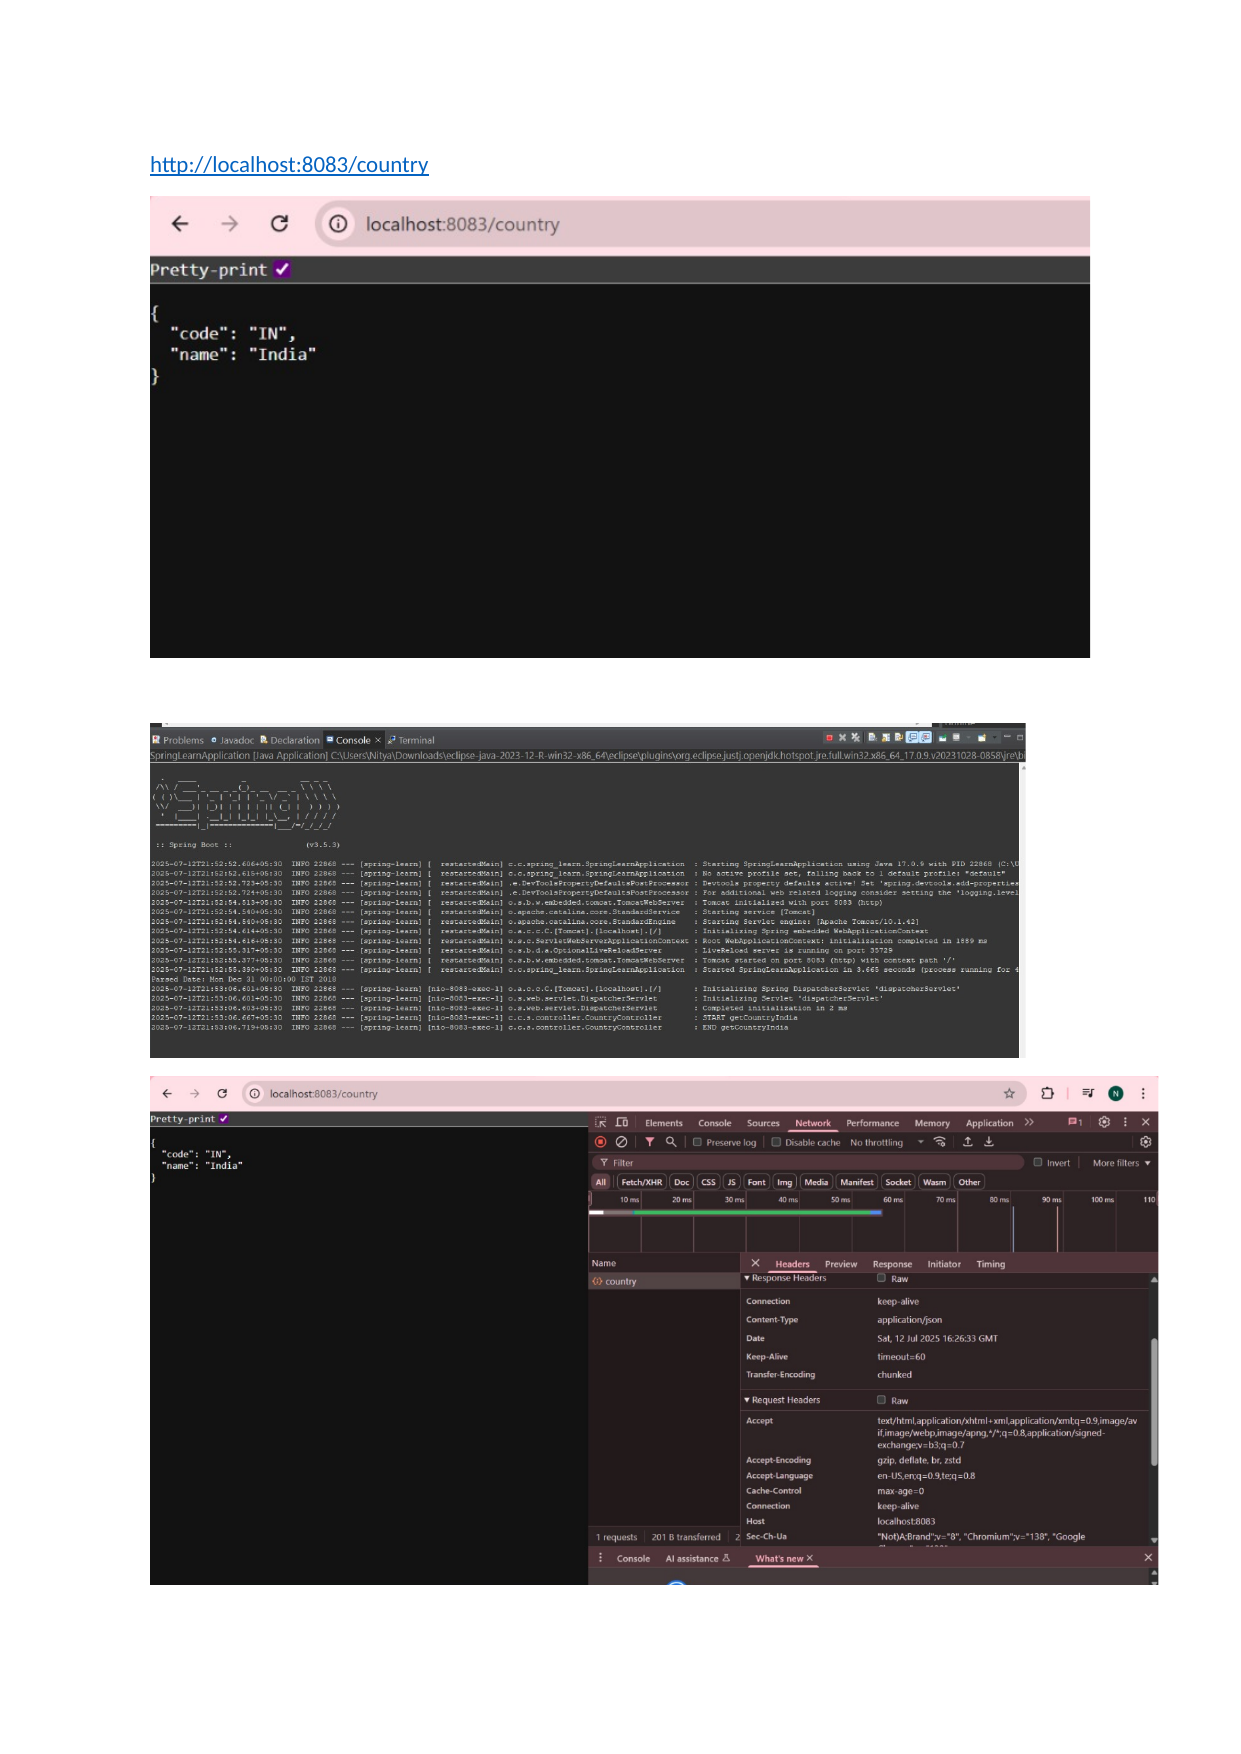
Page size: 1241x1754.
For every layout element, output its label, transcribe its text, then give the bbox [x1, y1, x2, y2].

text http://localhost:8083/country [150, 150, 1090, 178]
picture [150, 723, 1026, 1058]
picture [150, 1076, 1159, 1585]
picture [150, 196, 1091, 658]
